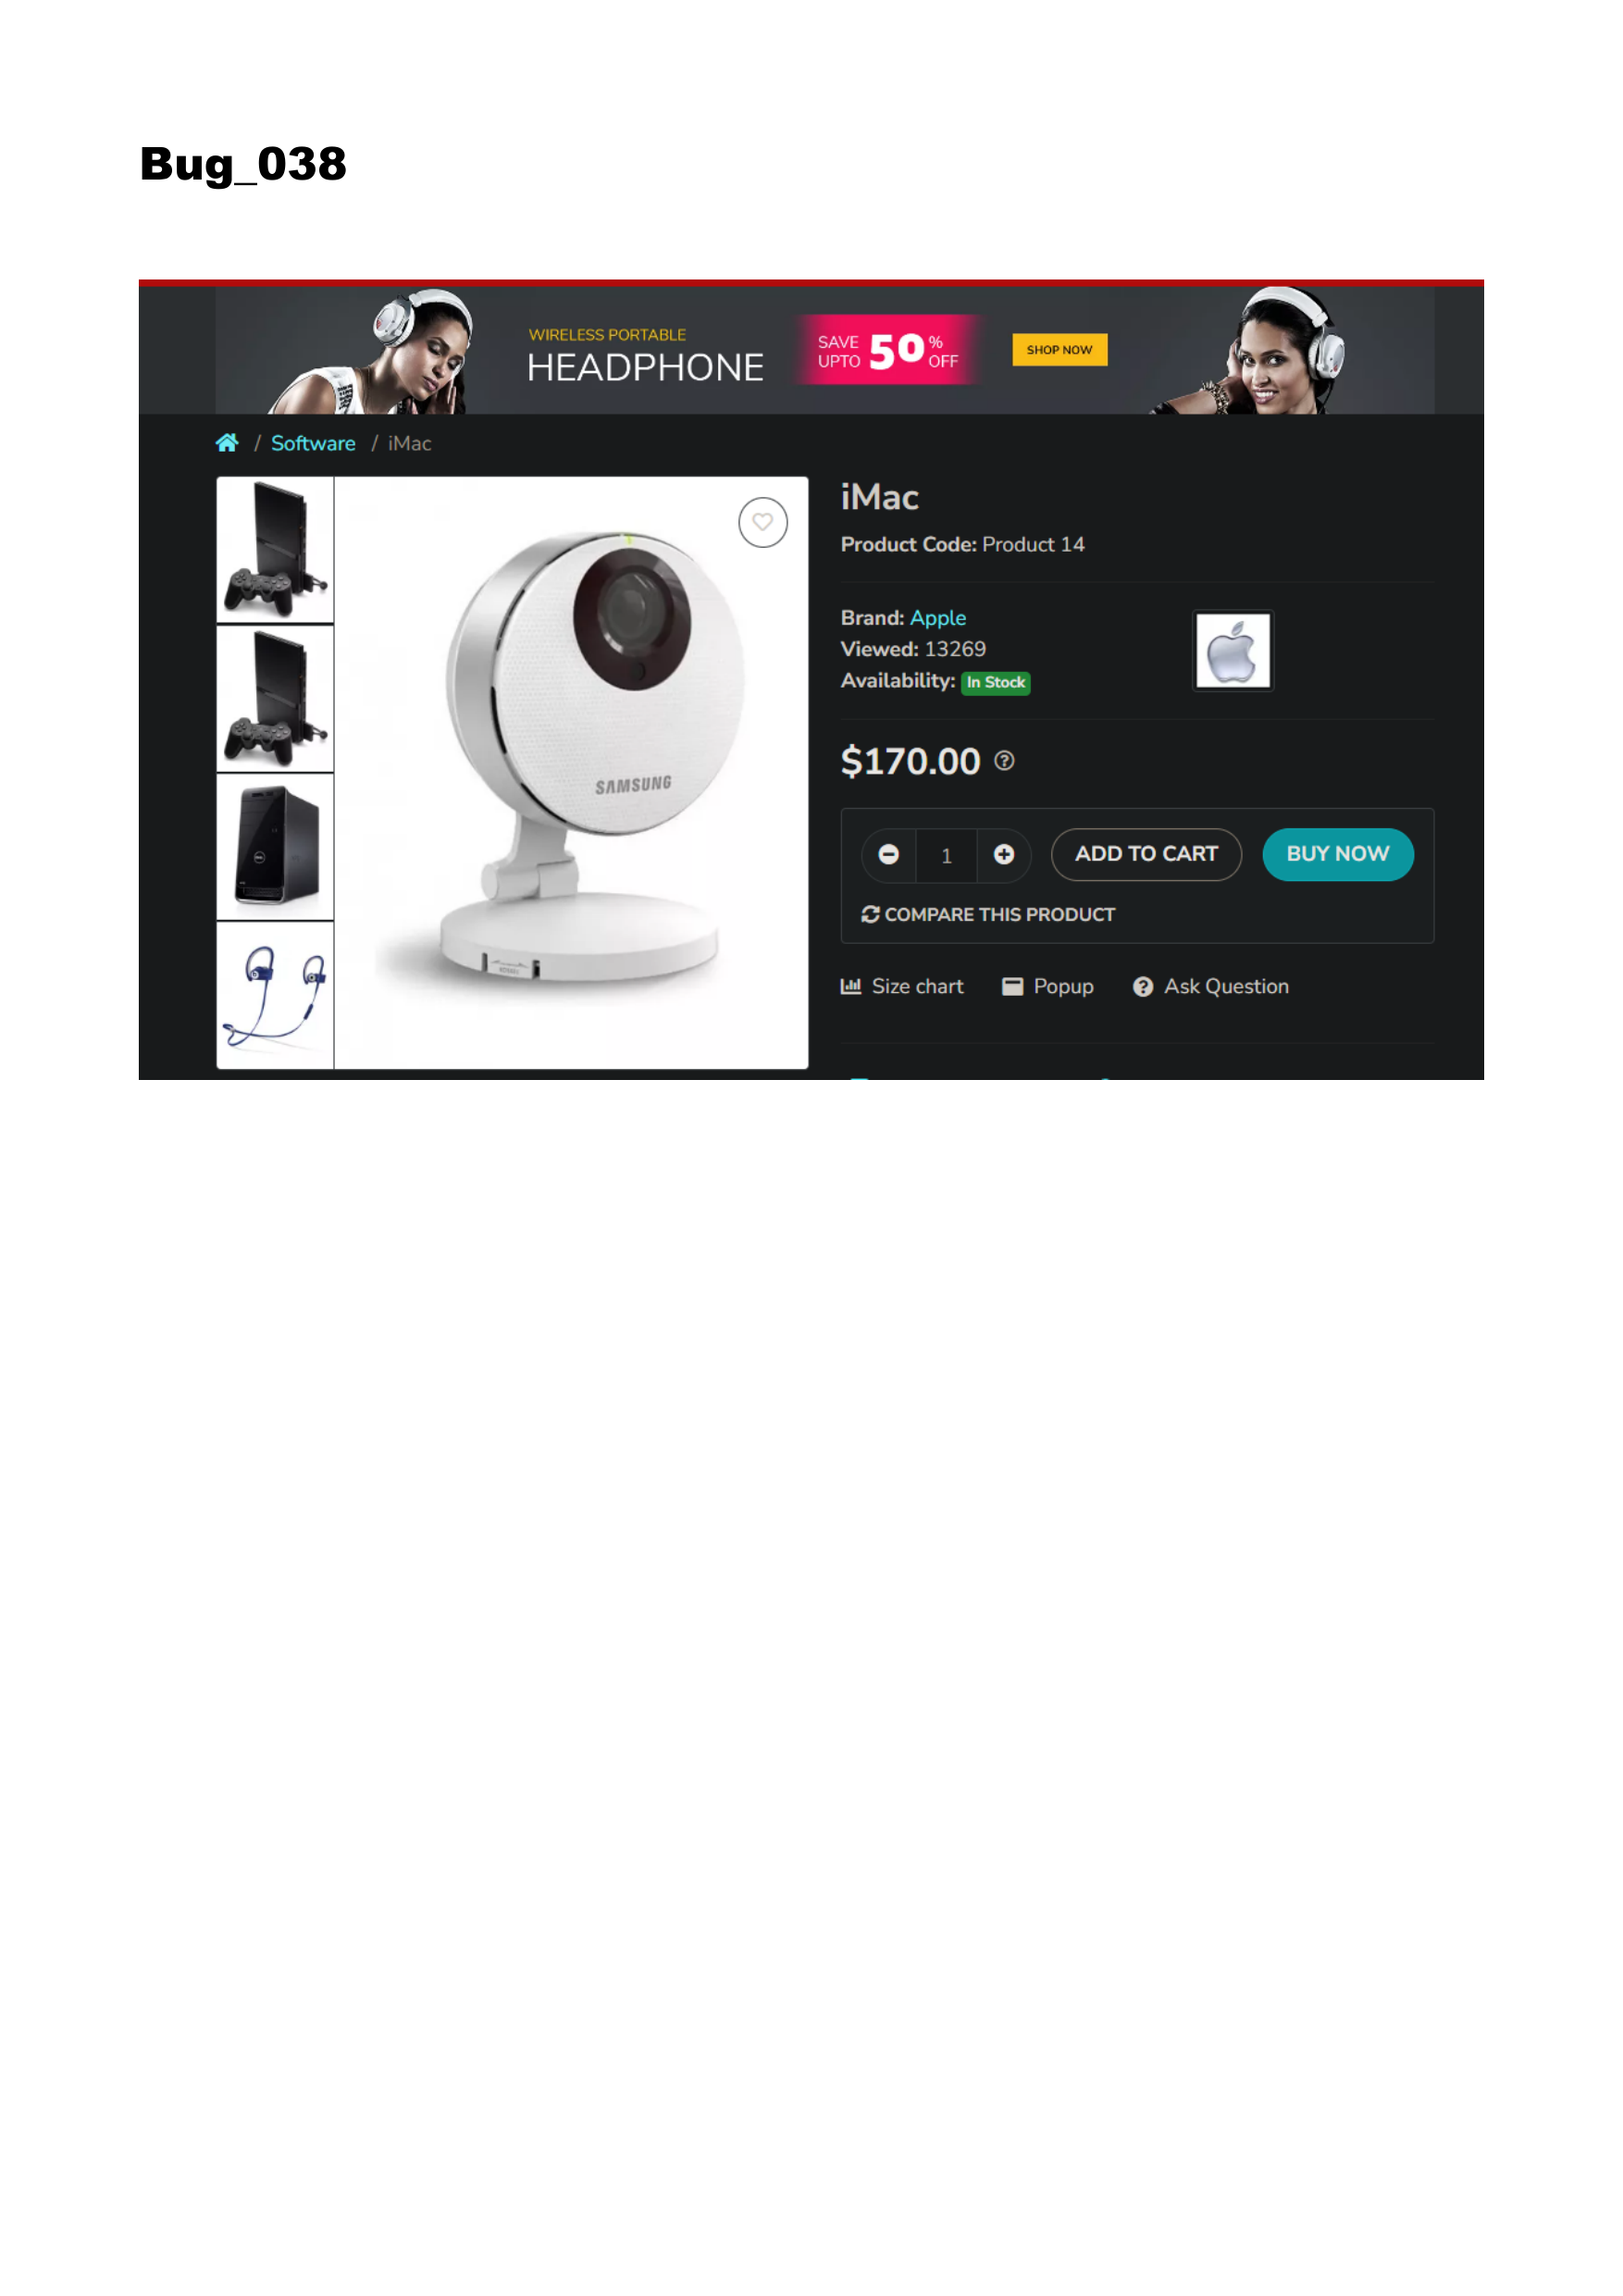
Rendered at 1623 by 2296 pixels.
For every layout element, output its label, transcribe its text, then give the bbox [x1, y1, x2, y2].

picture [139, 279, 1484, 1080]
text Bug_038 [139, 139, 1484, 190]
